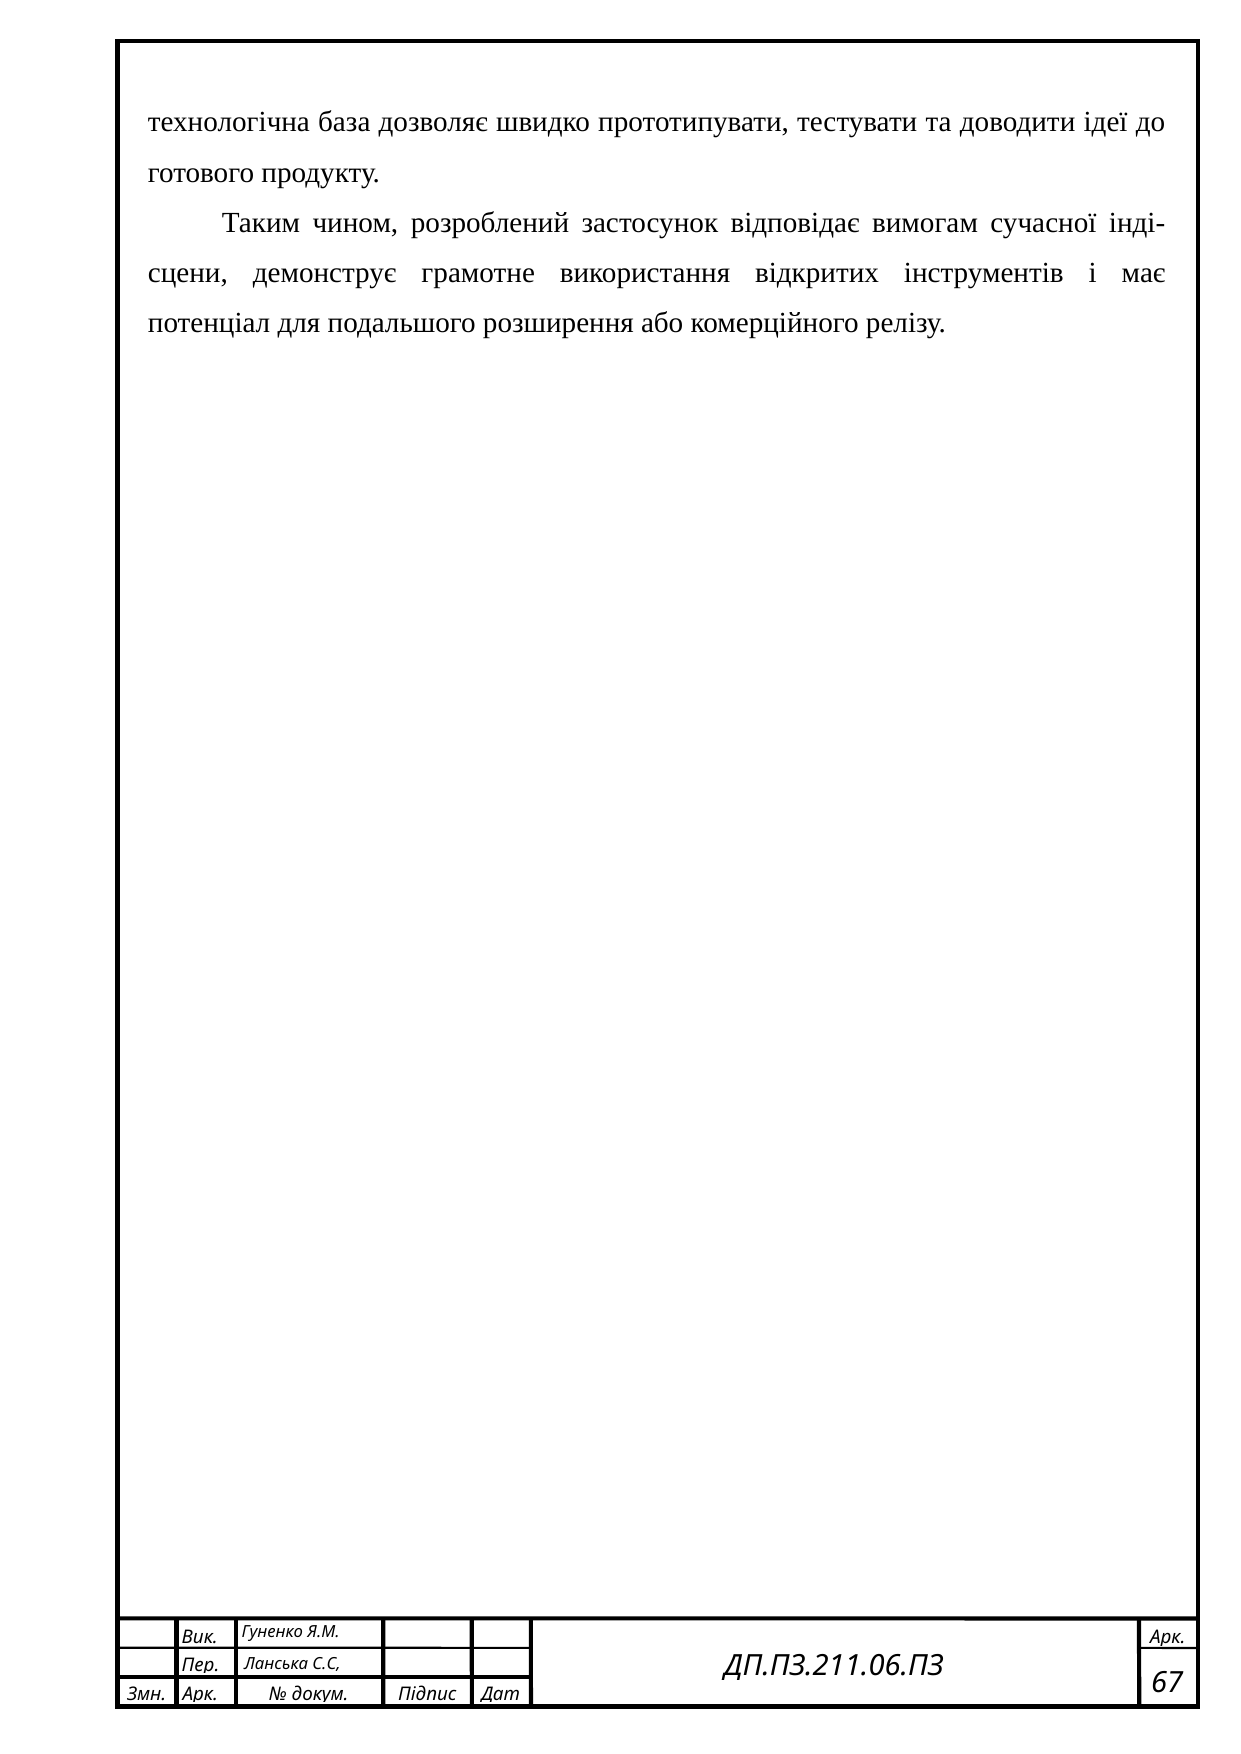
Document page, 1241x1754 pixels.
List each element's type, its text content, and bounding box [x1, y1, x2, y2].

text Таким чином, розроблений застосунок відповідає вимогам сучасної інді-сцени, демонструє грамотне використання відкритих інструментів і має потенціал для подальшого розширення або комерційного релізу. [148, 205, 1166, 339]
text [148, 104, 1166, 188]
